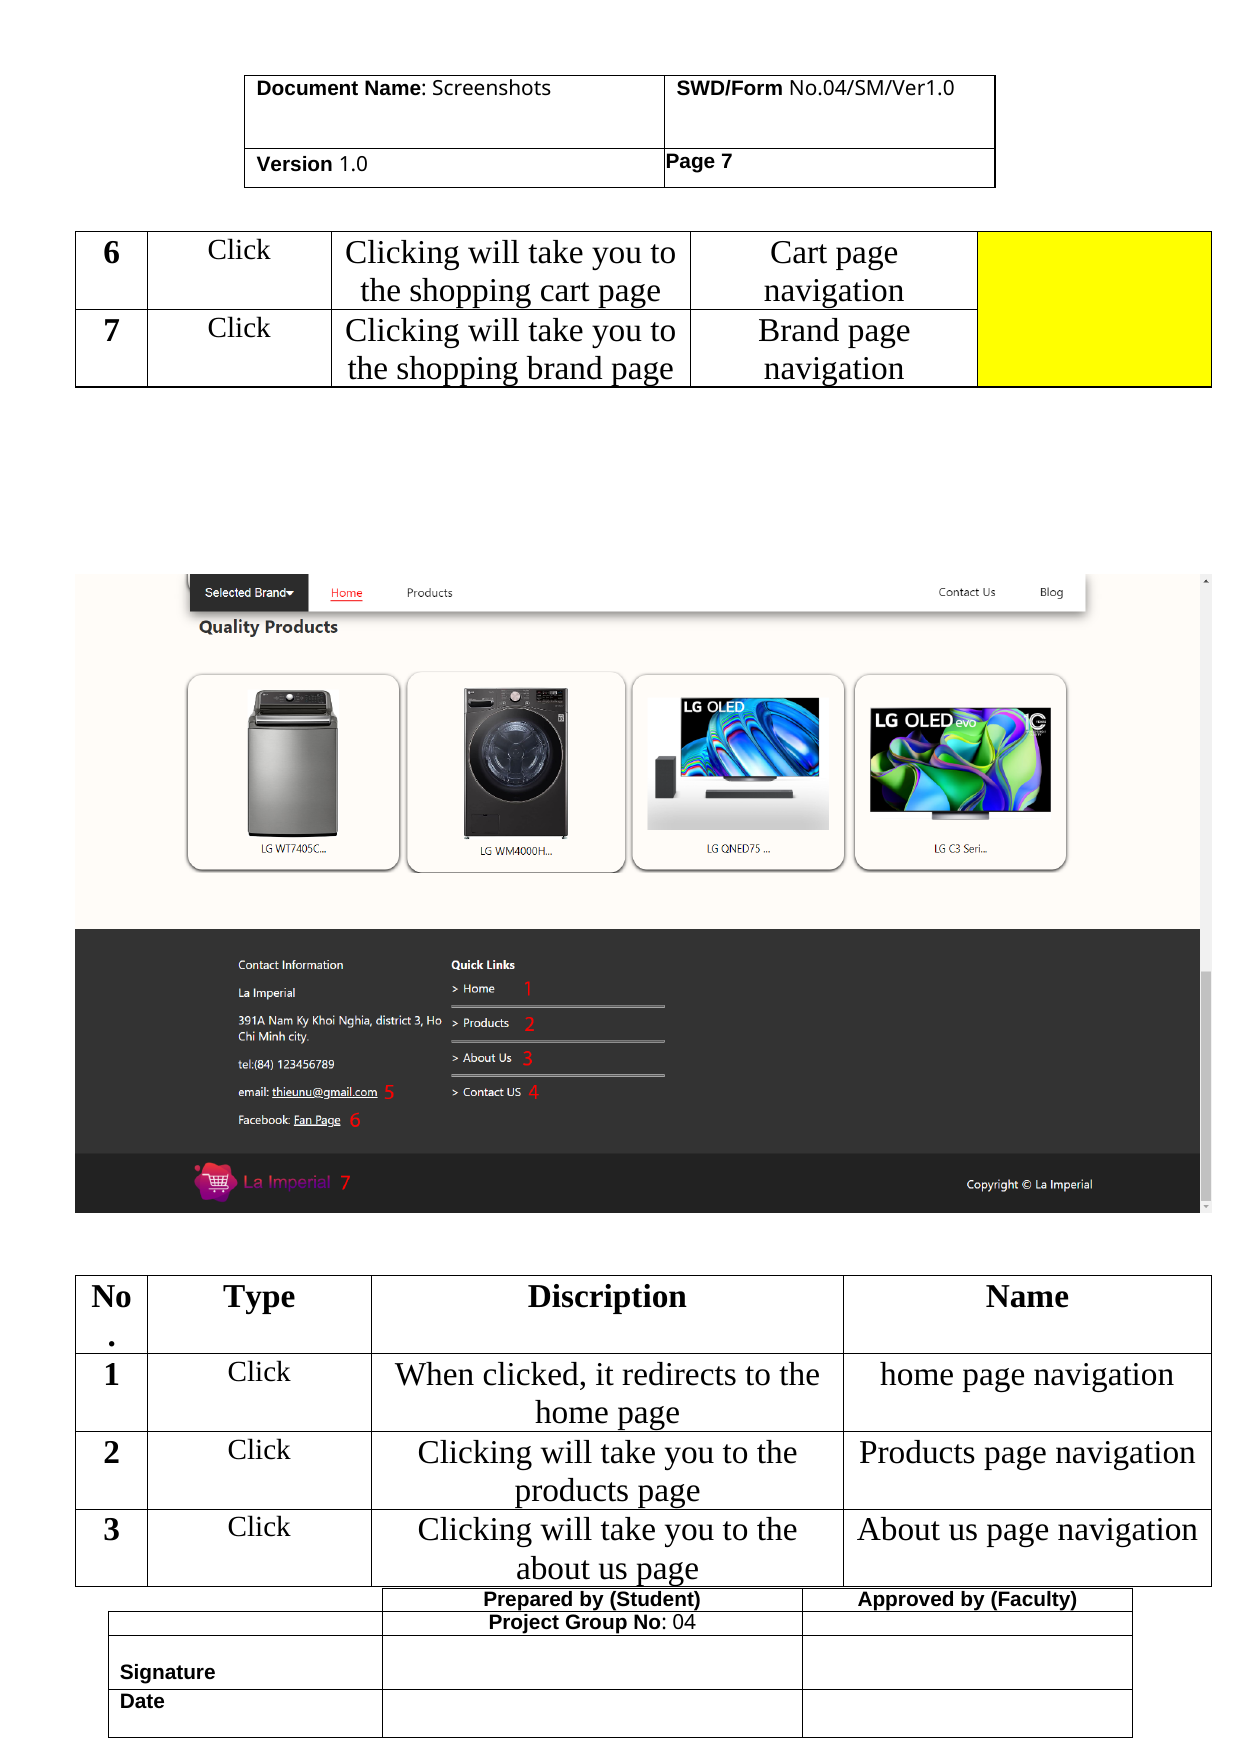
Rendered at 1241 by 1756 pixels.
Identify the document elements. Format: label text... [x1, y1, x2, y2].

table_cell 7 [76, 310, 147, 386]
picture [75, 574, 1212, 1213]
table_cell When clicked, it redirects to the home page [372, 1354, 843, 1431]
table_cell Click [148, 1510, 371, 1586]
table_cell Products page navigation [844, 1432, 1211, 1508]
table_cell [978, 232, 1211, 386]
table_cell home page navigation [844, 1354, 1211, 1431]
table_cell Click [148, 232, 331, 309]
table_cell Click [148, 1354, 371, 1431]
table_header Type [148, 1276, 371, 1353]
table_header Name [844, 1276, 1211, 1353]
table_cell 3 [76, 1510, 147, 1586]
table_cell Click [148, 310, 331, 386]
table_cell Cart page navigation [691, 232, 977, 309]
table_cell Clicking will take you to the about us page [372, 1510, 843, 1586]
table_cell Clicking will take you to the shopping cart page [332, 232, 690, 309]
table_cell Brand page navigation [691, 310, 977, 386]
table_cell 6 [76, 232, 147, 309]
table_cell Click [148, 1432, 371, 1508]
table_header No. [76, 1276, 147, 1353]
table_cell 1 [76, 1354, 147, 1431]
table_header Discription [372, 1276, 843, 1353]
table_cell Clicking will take you to the shopping brand page [332, 310, 690, 386]
table_cell 2 [76, 1432, 147, 1508]
table_cell About us page navigation [844, 1510, 1211, 1586]
table_cell Clicking will take you to the products page [372, 1432, 843, 1508]
